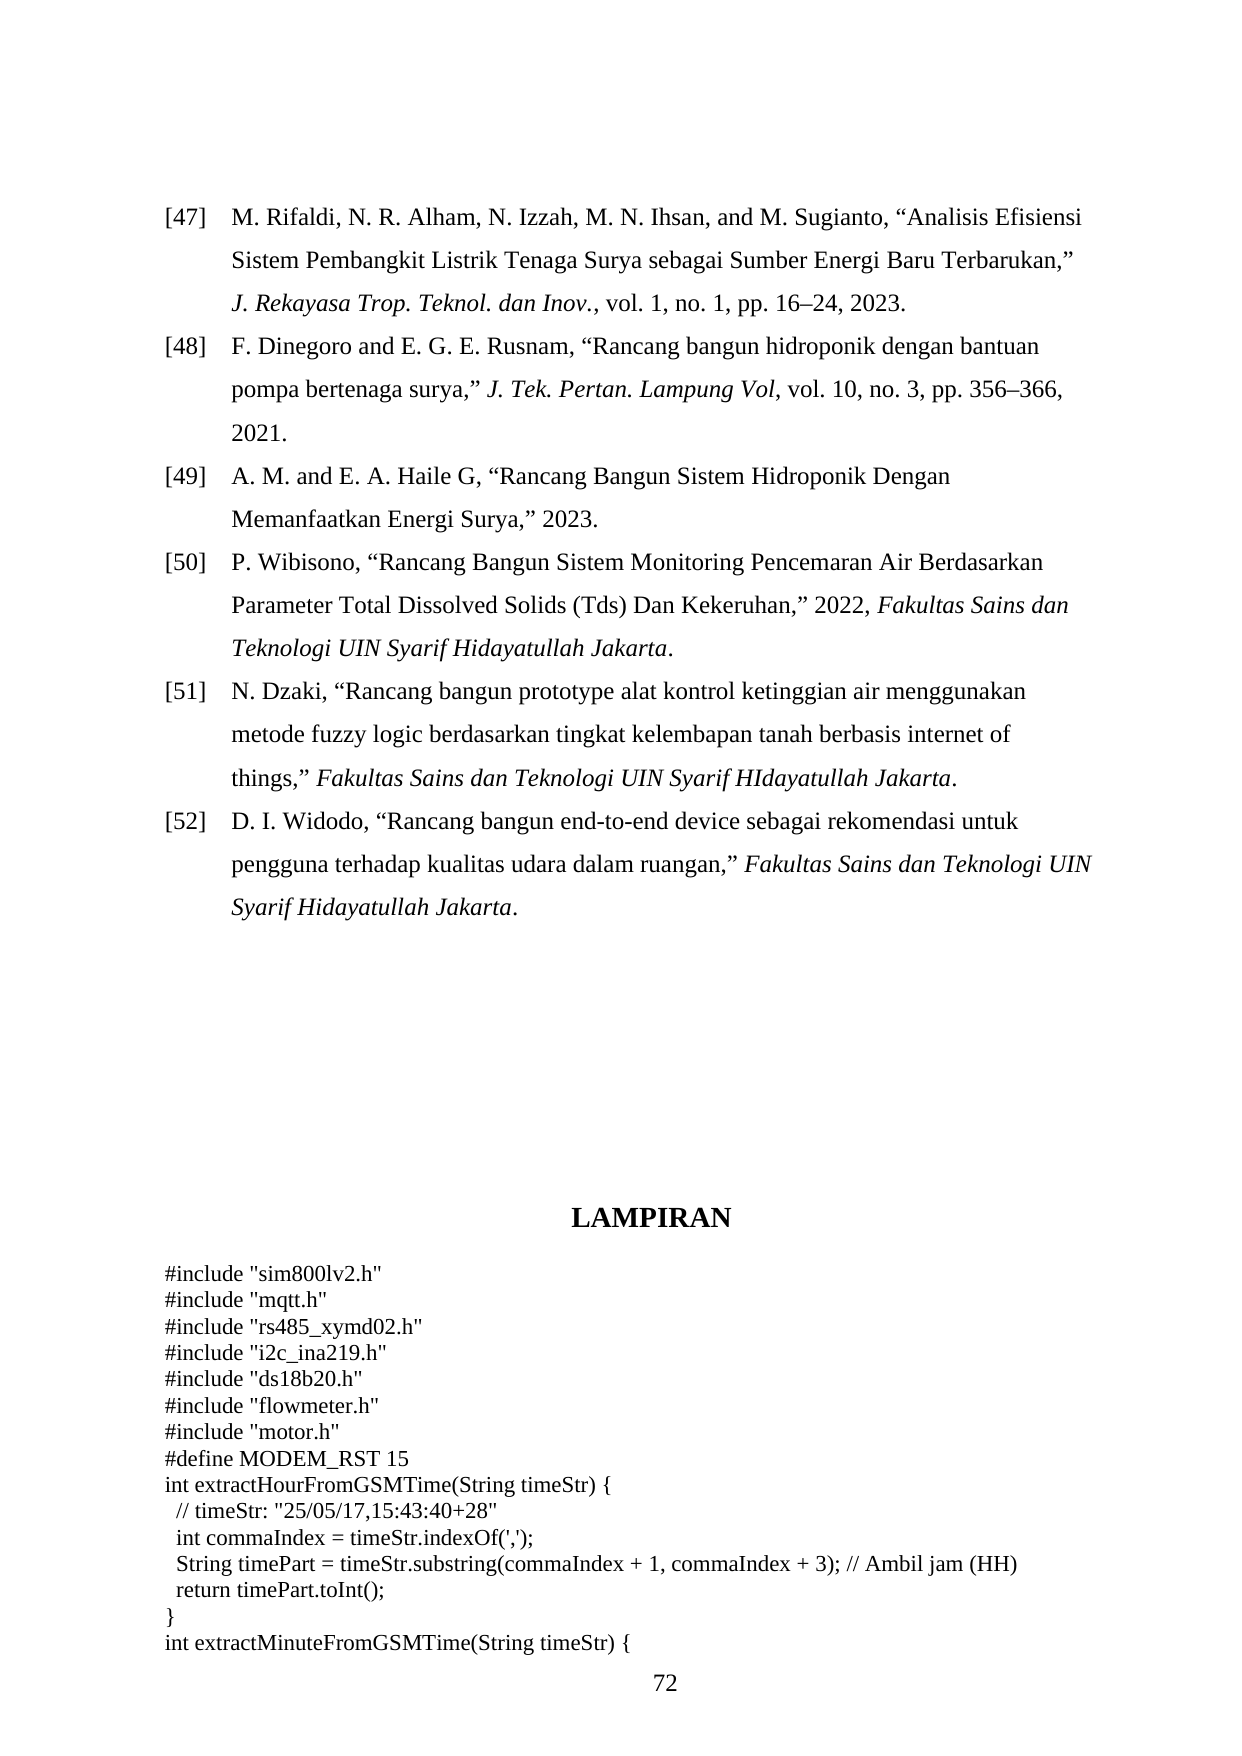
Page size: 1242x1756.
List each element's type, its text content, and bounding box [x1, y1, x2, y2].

text [48] F. Dinegoro and E. G. E. Rusnam, “Rancang bangun hidroponik dengan bantuan pompa bertenaga surya,” J. Tek. Pertan. Lampung Vol, vol. 10, no. 3, pp. 356–366, 2021. [164, 331, 1094, 446]
text #include "mqtt.h" [164, 1286, 1094, 1313]
text #include "i2c_ina219.h" [164, 1339, 1094, 1366]
text return timePart.toInt(); [164, 1576, 1094, 1603]
text int extractMinuteFromGSMTime(String timeStr) { [164, 1629, 1094, 1655]
text #include "sim800lv2.h" [164, 1260, 1094, 1286]
text String timePart = timeStr.substring(commaIndex + 1, commaIndex + 3); // Ambil jam (HH) [164, 1550, 1094, 1576]
text [50] P. Wibisono, “Rancang Bangun Sistem Monitoring Pencemaran Air Berdasarkan Parameter Total Dissolved Solids (Tds) Dan Kekeruhan,” 2022, Fakultas Sains dan Teknologi UIN Syarif Hidayatullah Jakarta. [164, 547, 1094, 662]
text // timeStr: "25/05/17,15:43:40+28" [164, 1497, 1094, 1524]
text [52] D. I. Widodo, “Rancang bangun end-to-end device sebagai rekomendasi untuk pengguna terhadap kualitas udara dalam ruangan,” Fakultas Sains dan Teknologi UIN Syarif Hidayatullah Jakarta. [164, 806, 1094, 921]
subtitle LAMPIRAN [209, 1200, 1094, 1234]
text int commaIndex = timeStr.indexOf(','); [164, 1524, 1094, 1550]
text #include "motor.h" [164, 1418, 1094, 1444]
text [51] N. Dzaki, “Rancang bangun prototype alat kontrol ketinggian air menggunakan metode fuzzy logic berdasarkan tingkat kelembapan tanah berbasis internet of things,” Fakultas Sains dan Teknologi UIN Syarif HIdayatullah Jakarta. [164, 676, 1094, 791]
text #include "flowmeter.h" [164, 1392, 1094, 1418]
text [47] M. Rifaldi, N. R. Alham, N. Izzah, M. N. Ihsan, and M. Sugianto, “Analisis Efisiensi Sistem Pembangkit Listrik Tenaga Surya sebagai Sumber Energi Baru Terbarukan,” J. Rekayasa Trop. Teknol. dan Inov., vol. 1, no. 1, pp. 16–24, 2023. [164, 202, 1094, 317]
text #include "ds18b20.h" [164, 1366, 1094, 1392]
text #include "rs485_xymd02.h" [164, 1313, 1094, 1339]
text } [164, 1603, 1094, 1629]
text [49] A. M. and E. A. Haile G, “Rancang Bangun Sistem Hidroponik Dengan Memanfaatkan Energi Surya,” 2023. [164, 461, 1094, 533]
text #define MODEM_RST 15 [164, 1444, 1094, 1471]
text int extractHourFromGSMTime(String timeStr) { [164, 1471, 1094, 1497]
